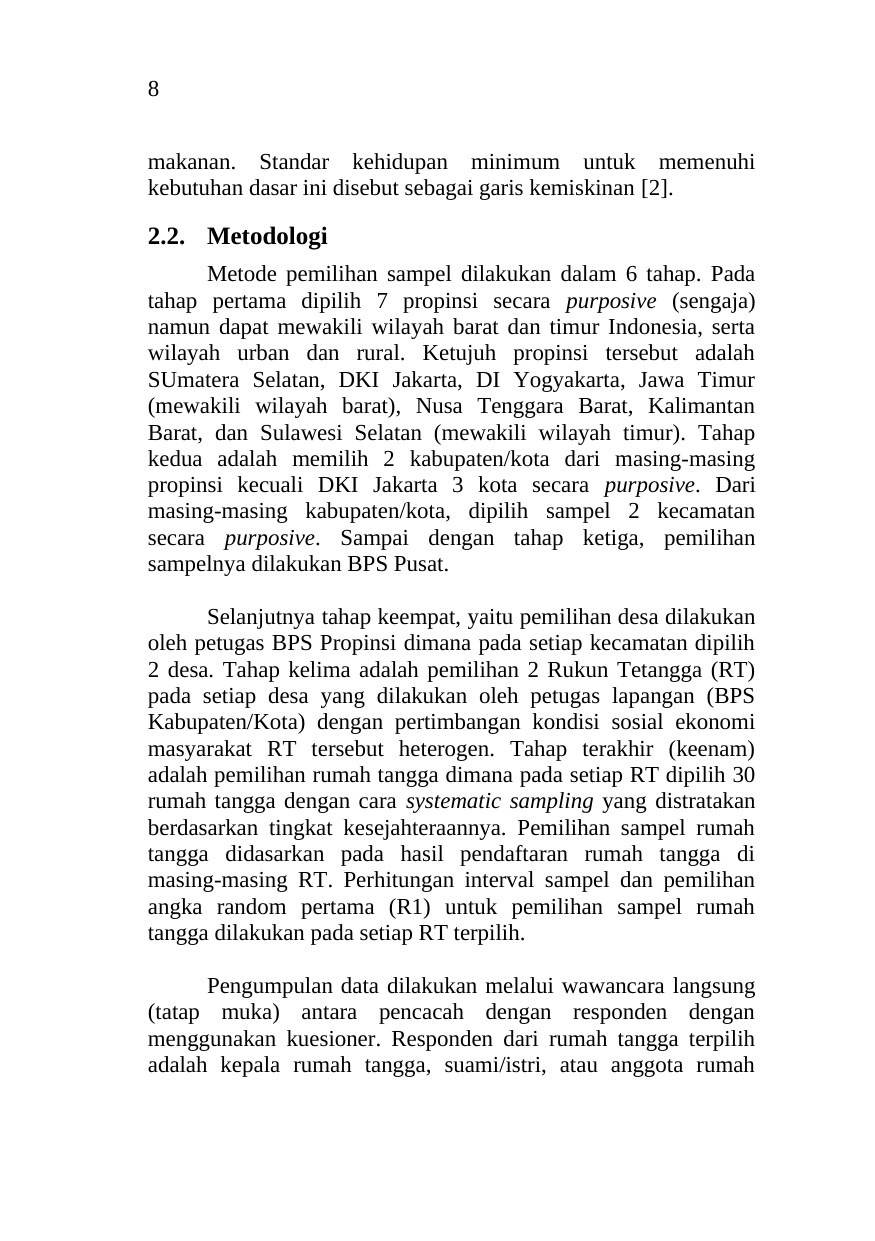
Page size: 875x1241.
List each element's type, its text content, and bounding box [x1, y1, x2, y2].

text Metode pemilihan sampel dilakukan dalam 6 tahap. Pada tahap pertama dipilih 7 propinsi secara purposive (sengaja) namun dapat mewakili wilayah barat dan timur Indonesia, serta wilayah urban dan rural. Ketujuh propinsi tersebut adalah SUmatera Selatan, DKI Jakarta, DI Yogyakarta, Jawa Timur (mewakili wilayah barat), Nusa Tenggara Barat, Kalimantan Barat, dan Sulawesi Selatan (mewakili wilayah timur). Tahap kedua adalah memilih 2 kabupaten/kota dari masing-masing propinsi kecuali DKI Jakarta 3 kota secara purposive. Dari masing-masing kabupaten/kota, dipilih sampel 2 kecamatan secara purposive. Sampai dengan tahap ketiga, pemilihan sampelnya dilakukan BPS Pusat. [148, 260, 756, 577]
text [148, 148, 756, 200]
text Selanjutnya tahap keempat, yaitu pemilihan desa dilakukan oleh petugas BPS Propinsi dimana pada setiap kecamatan dipilih 2 desa. Tahap kelima adalah pemilihan 2 Rukun Tetangga (RT) pada setiap desa yang dilakukan oleh petugas lapangan (BPS Kabupaten/Kota) dengan pertimbangan kondisi sosial ekonomi masyarakat RT tersebut heterogen. Tahap terakhir (keenam) adalah pemilihan rumah tangga dimana pada setiap RT dipilih 30 rumah tangga dengan cara systematic sampling yang distratakan berdasarkan tingkat kesejahteraannya. Pemilihan sampel rumah tangga didasarkan pada hasil pendaftaran rumah tangga di masing-masing RT. Perhitungan interval sampel dan pemilihan angka random pertama (R1) untuk pemilihan sampel rumah tangga dilakukan pada setiap RT terpilih. [148, 603, 756, 946]
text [148, 972, 756, 1077]
subtitle Metodologi [148, 221, 756, 250]
